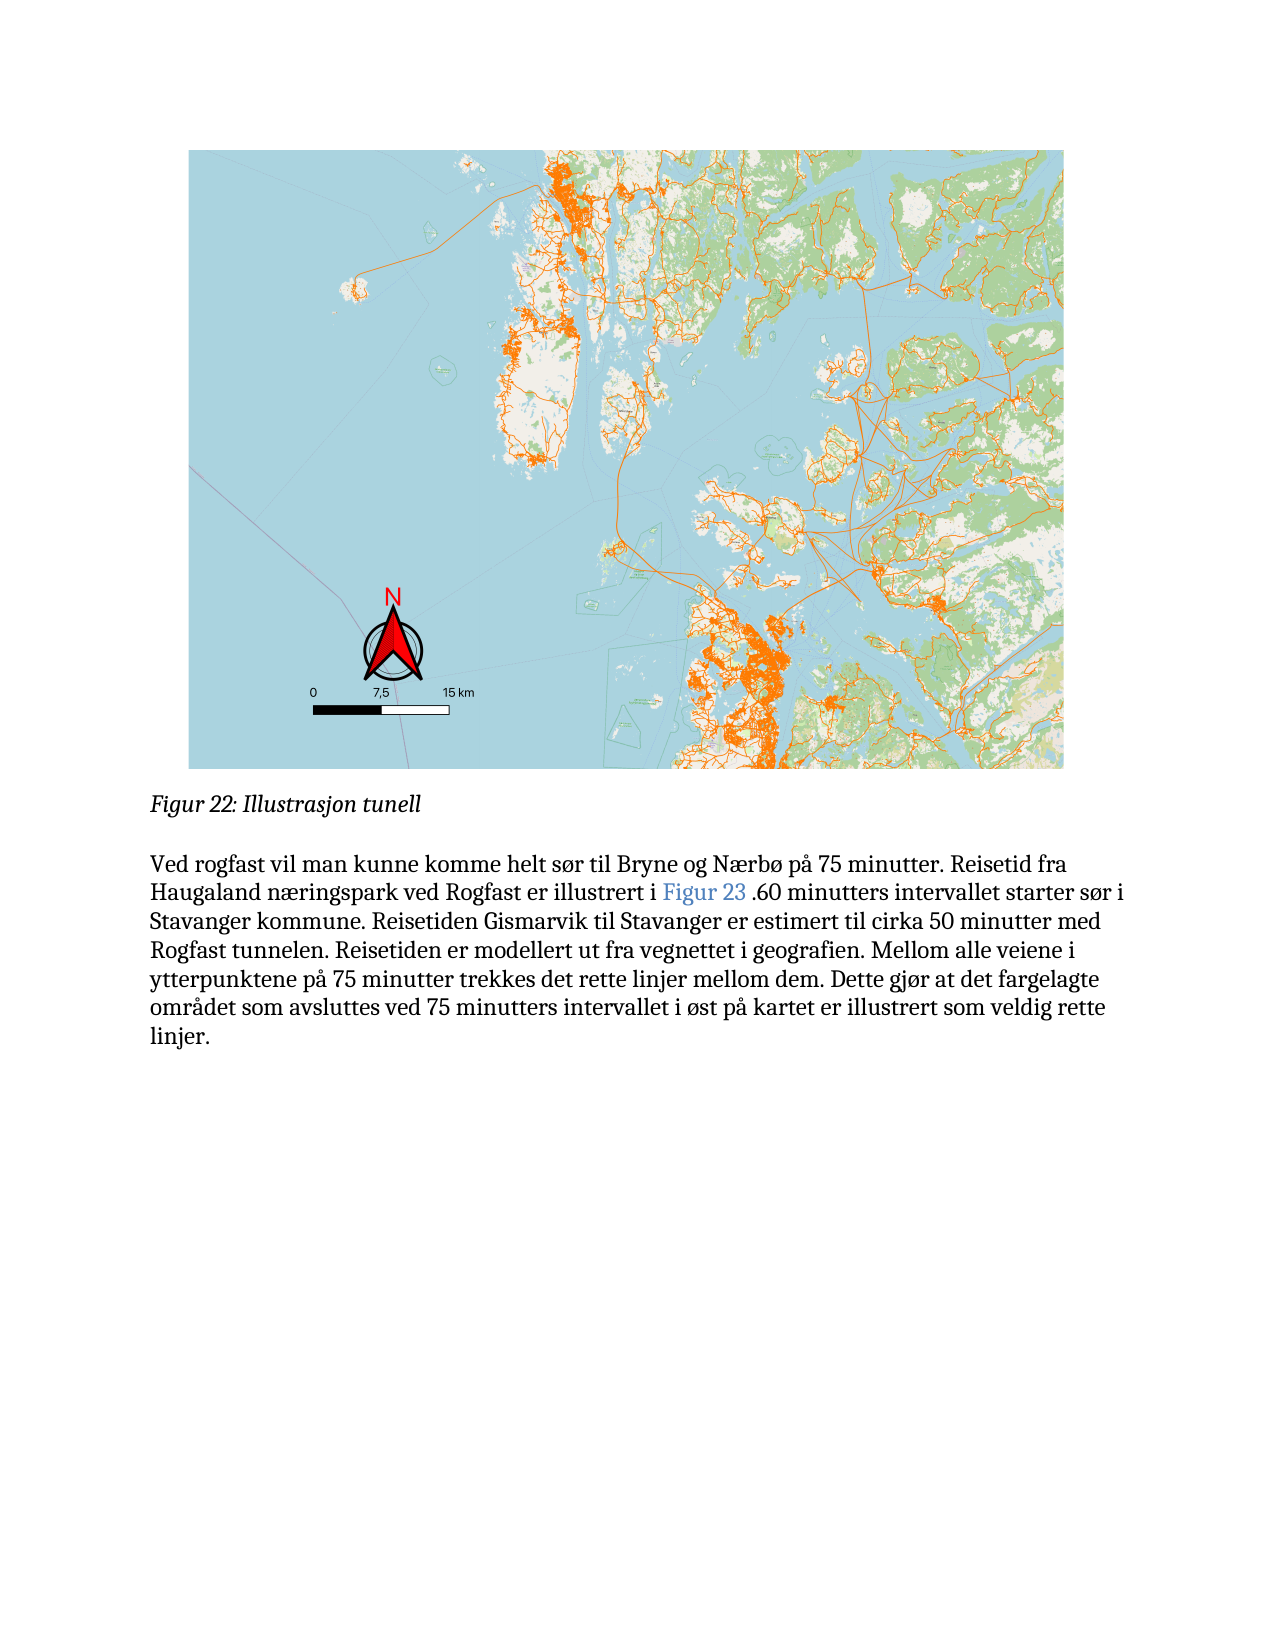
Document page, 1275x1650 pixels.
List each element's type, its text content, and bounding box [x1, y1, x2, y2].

table_header Figur 22: Illustrasjon tunell [139, 150, 1114, 831]
text Ved rogfast vil man kunne komme helt sør til Bryne og Nærbø på 75 minutter. Reisetid fra Haugaland næringspark ved Rogfast er illustrert i Figur 23 .60 minutters intervallet starter sør i Stavanger kommune. Reisetiden Gismarvik til Stavanger er estimert til cirka 50 minutter med Rogfast tunnelen. Reisetiden er modellert ut fra vegnettet i geografien. Mellom alle veiene i ytterpunktene på 75 minutter trekkes det rette linjer mellom dem. Dette gjør at det fargelagte området som avsluttes ved 75 minutters intervallet i øst på kartet er illustrert som veldig rette linjer. [150, 849, 1125, 1051]
picture [188, 150, 1064, 769]
